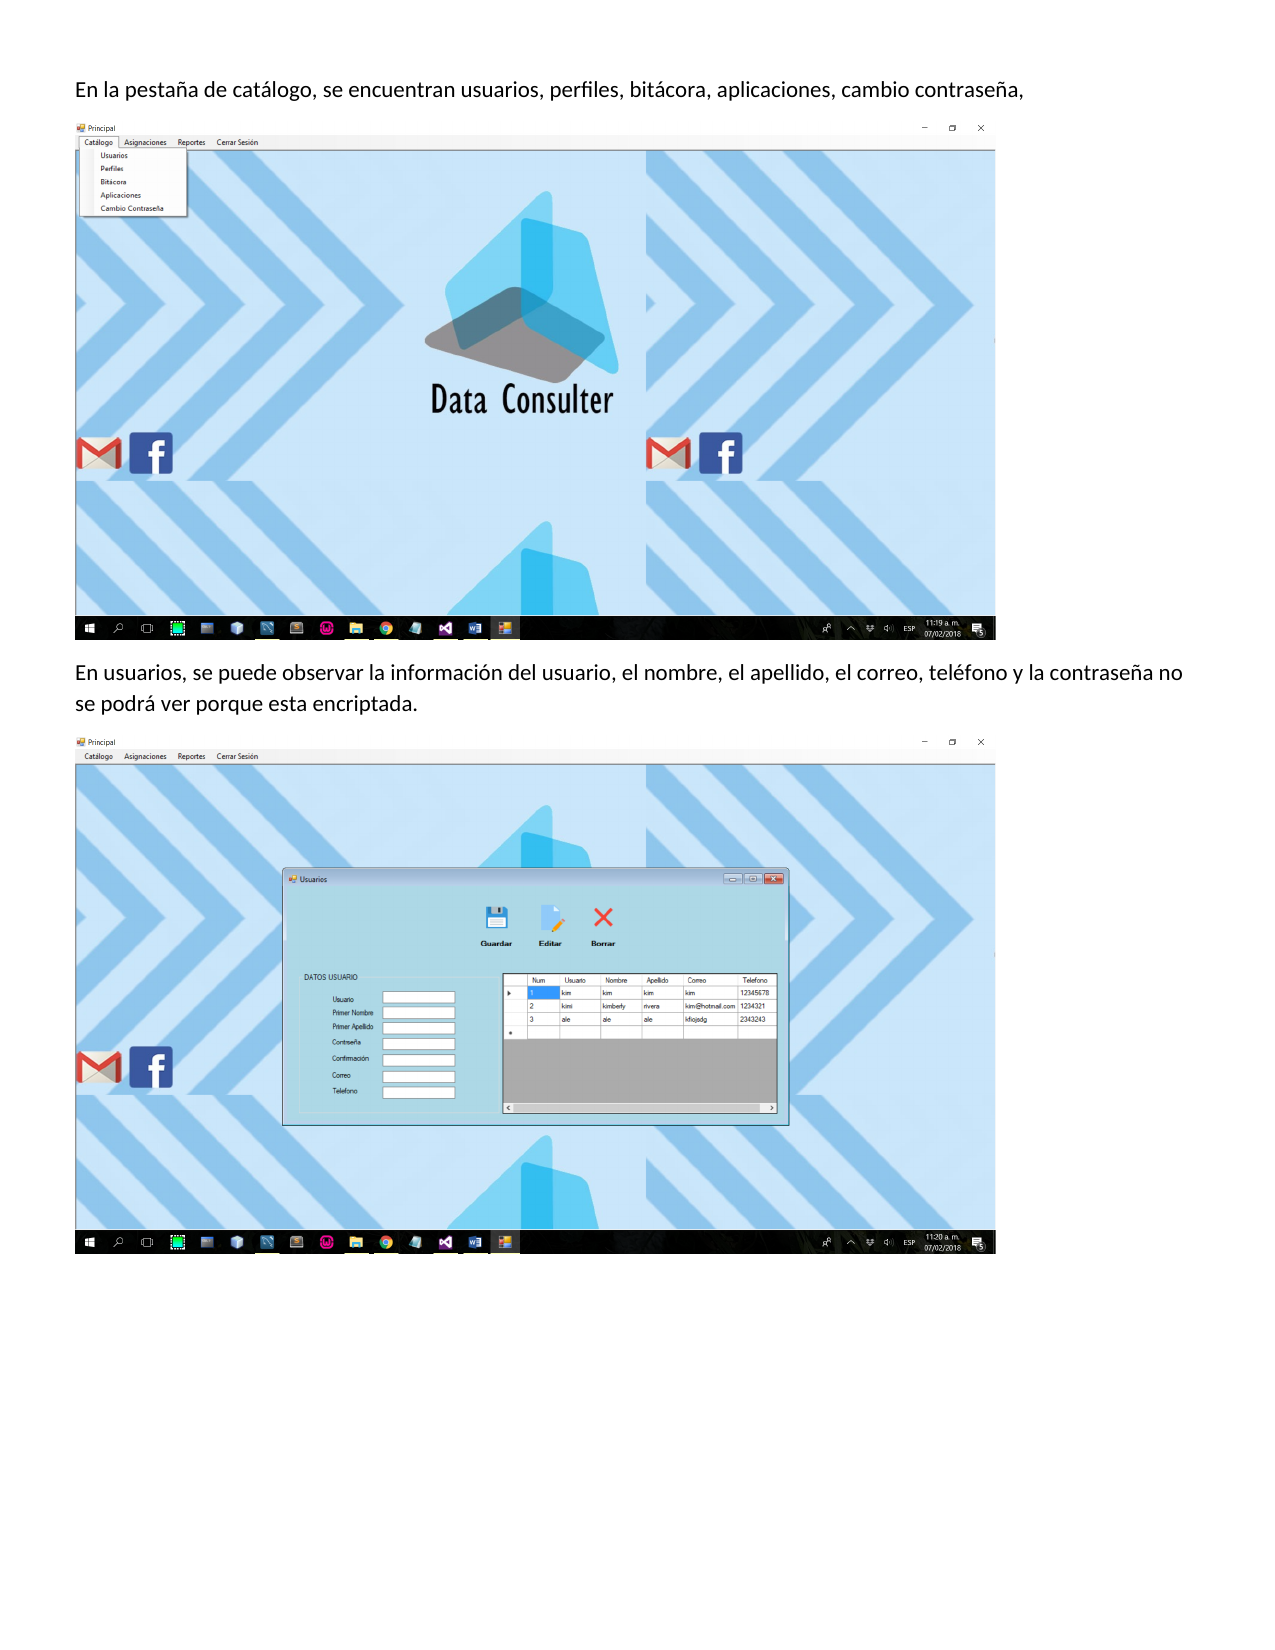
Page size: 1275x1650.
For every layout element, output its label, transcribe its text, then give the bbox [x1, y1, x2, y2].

text En la pestaña de catálogo, se encuentran usuarios, perfiles, bitácora, aplicaciones, cambio contraseña, [75, 75, 1200, 103]
picture [75, 735, 996, 1254]
text En usuarios, se puede observar la información del usuario, el nombre, el apellido, el correo, teléfono y la contraseña no se podrá ver porque esta encriptada. [75, 658, 1200, 717]
picture [75, 121, 996, 640]
